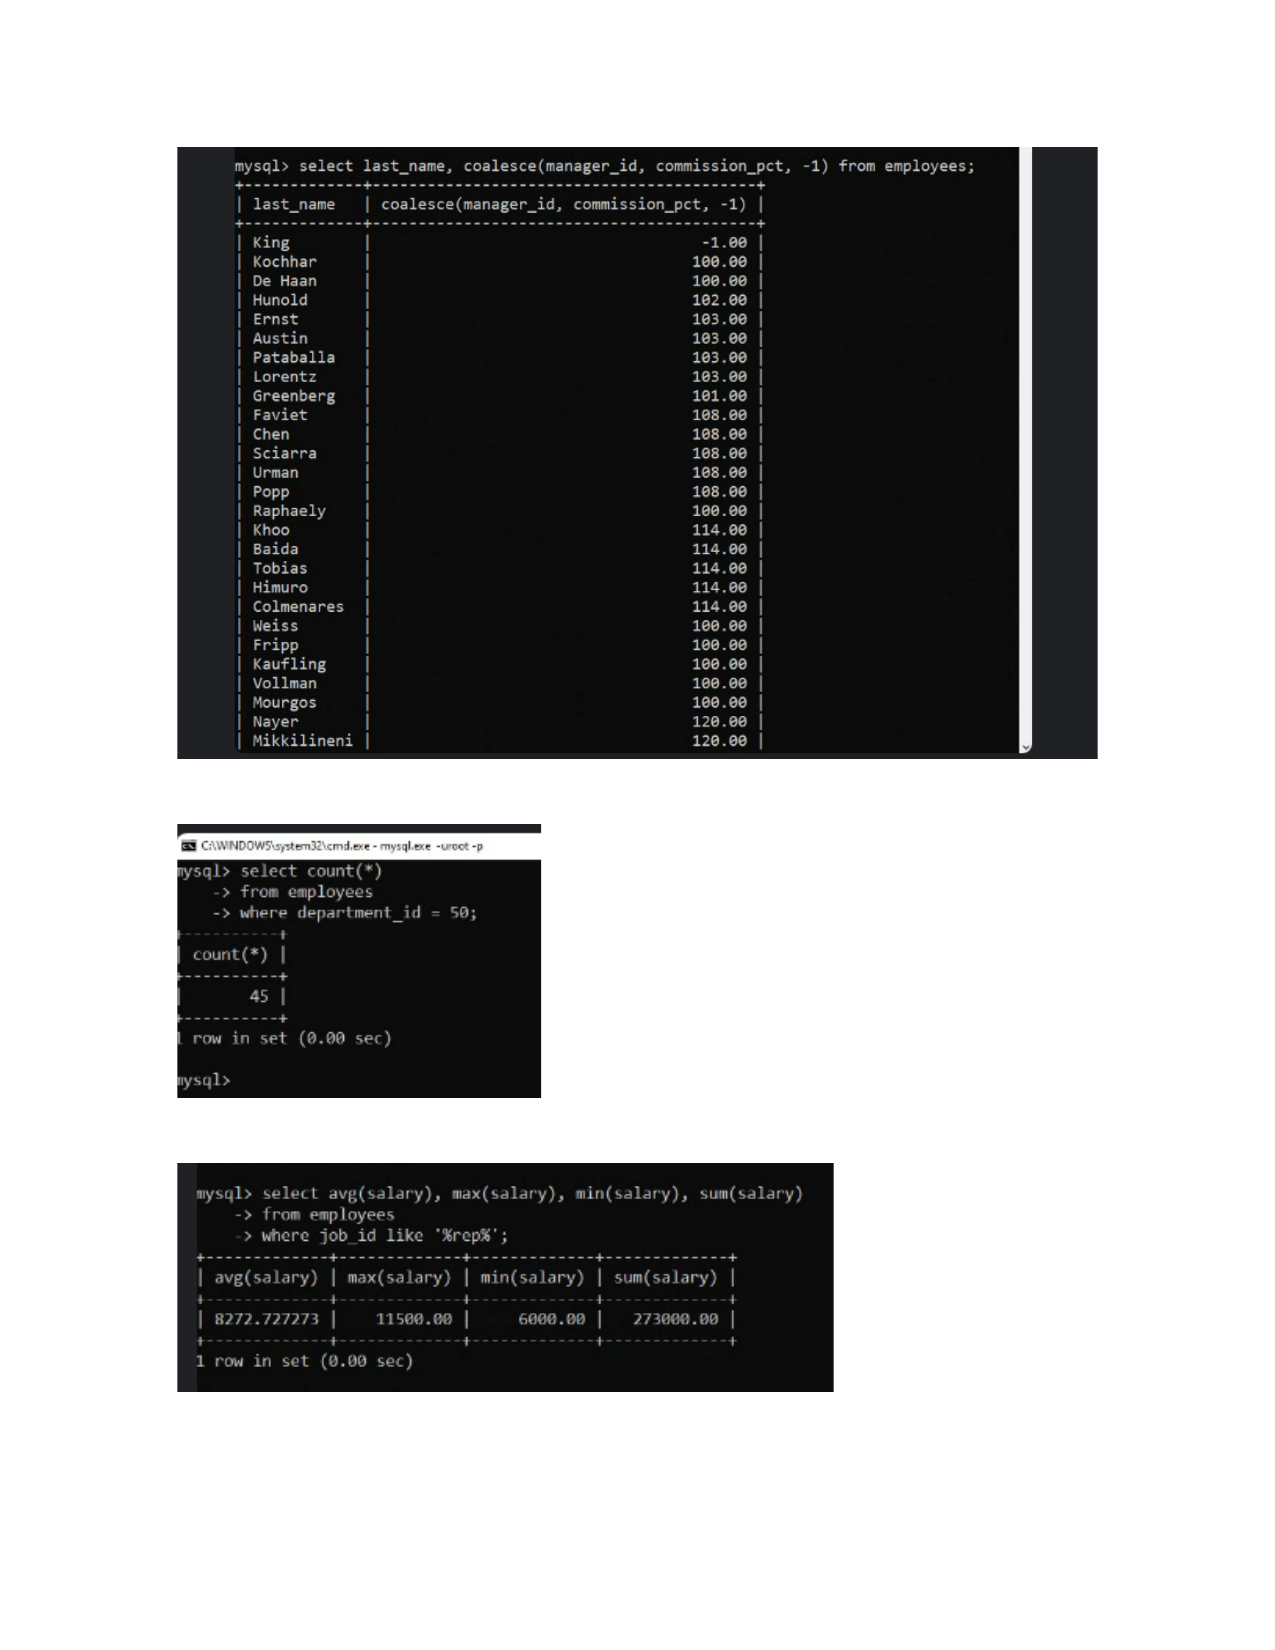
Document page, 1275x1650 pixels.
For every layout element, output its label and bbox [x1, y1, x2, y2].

picture [177, 1163, 834, 1392]
picture [177, 147, 1098, 759]
picture [177, 824, 542, 1098]
